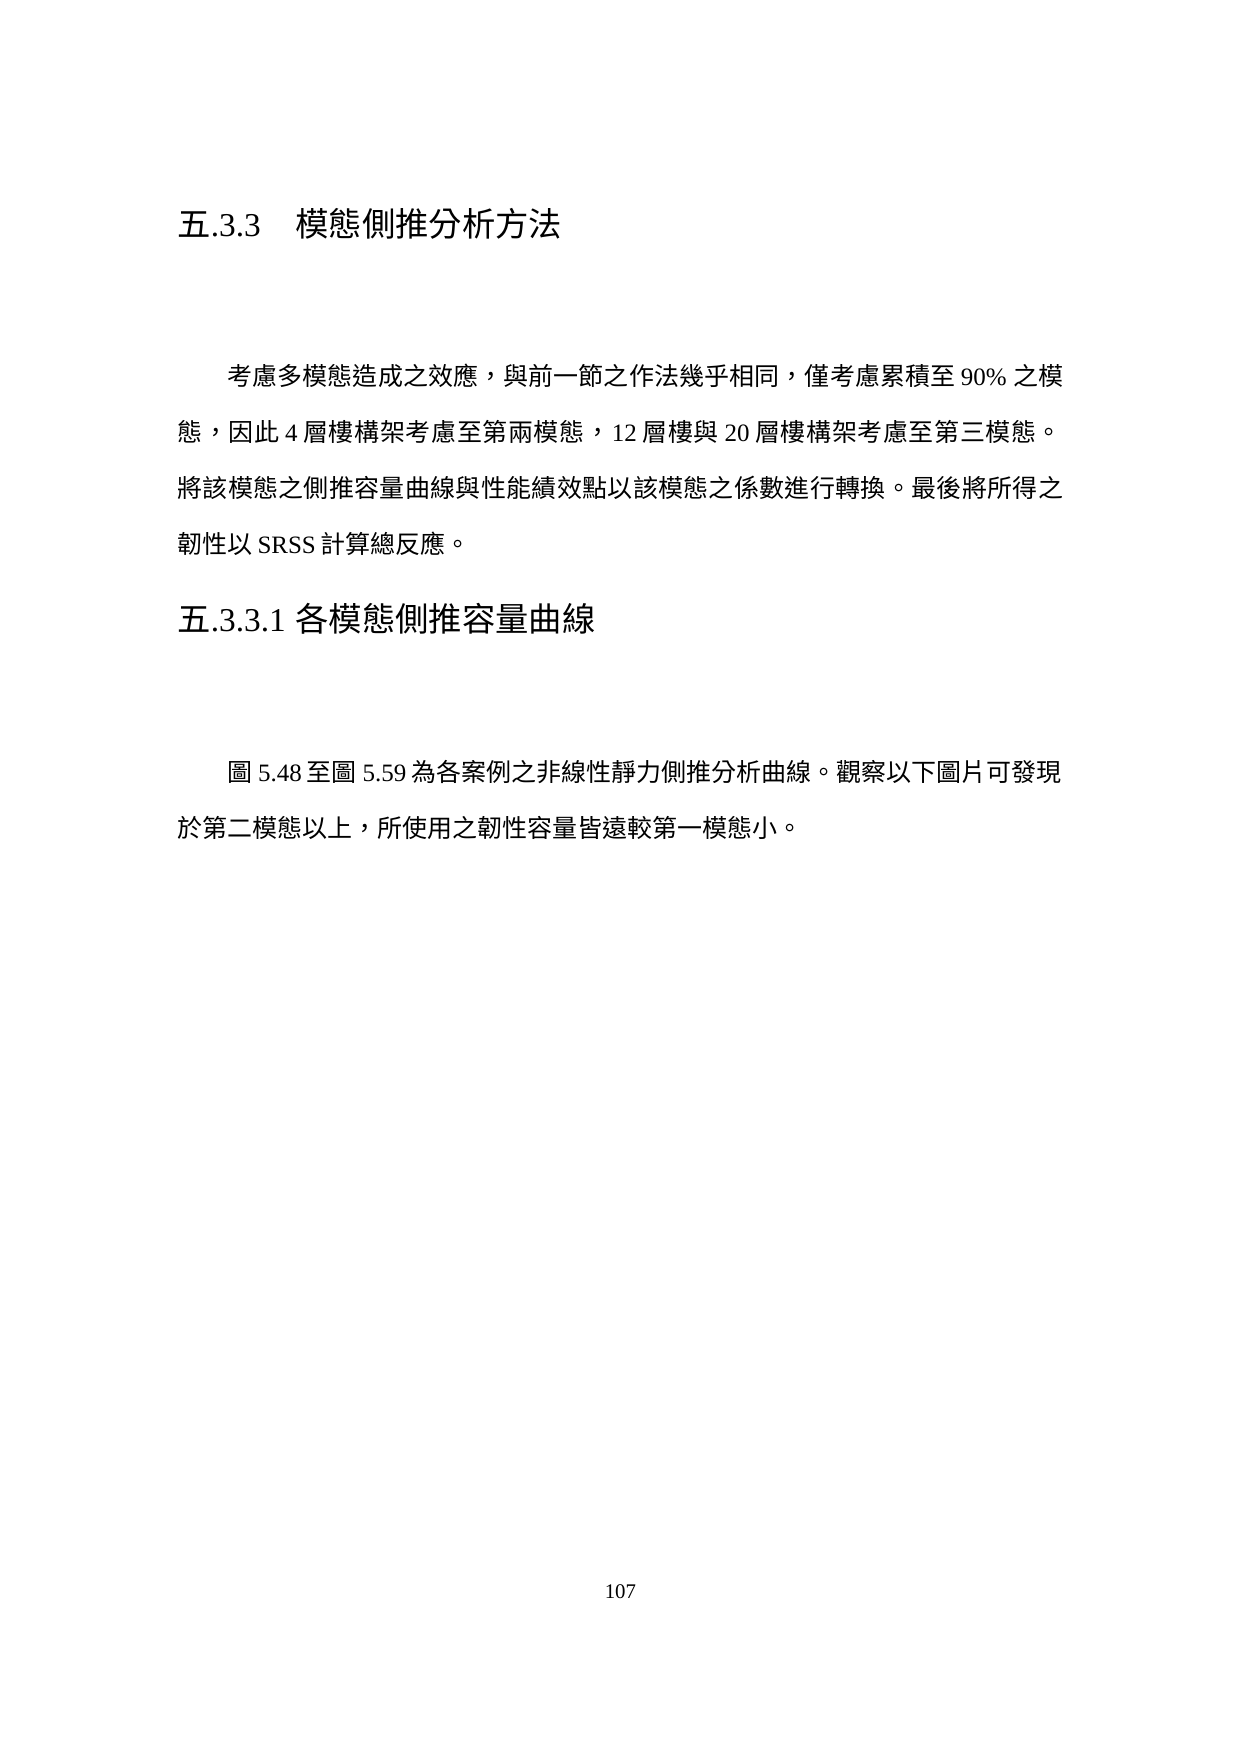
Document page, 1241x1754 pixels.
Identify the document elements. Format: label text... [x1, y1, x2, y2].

subtitle 各模態側推容量曲線 [177, 580, 1063, 655]
subtitle 模態側推分析方法 [177, 184, 1063, 259]
text 考慮多模態造成之效應，與前一節之作法幾乎相同，僅考慮累積至90% 之模態，因此4層樓構架考慮至第兩模態，12層樓與20層樓構架考慮至第三模態。將該模態之側推容量曲線與性能績效點以該模態之係數進行轉換。最後將所得之韌性以SRSS計算總反應。 [177, 356, 1063, 562]
